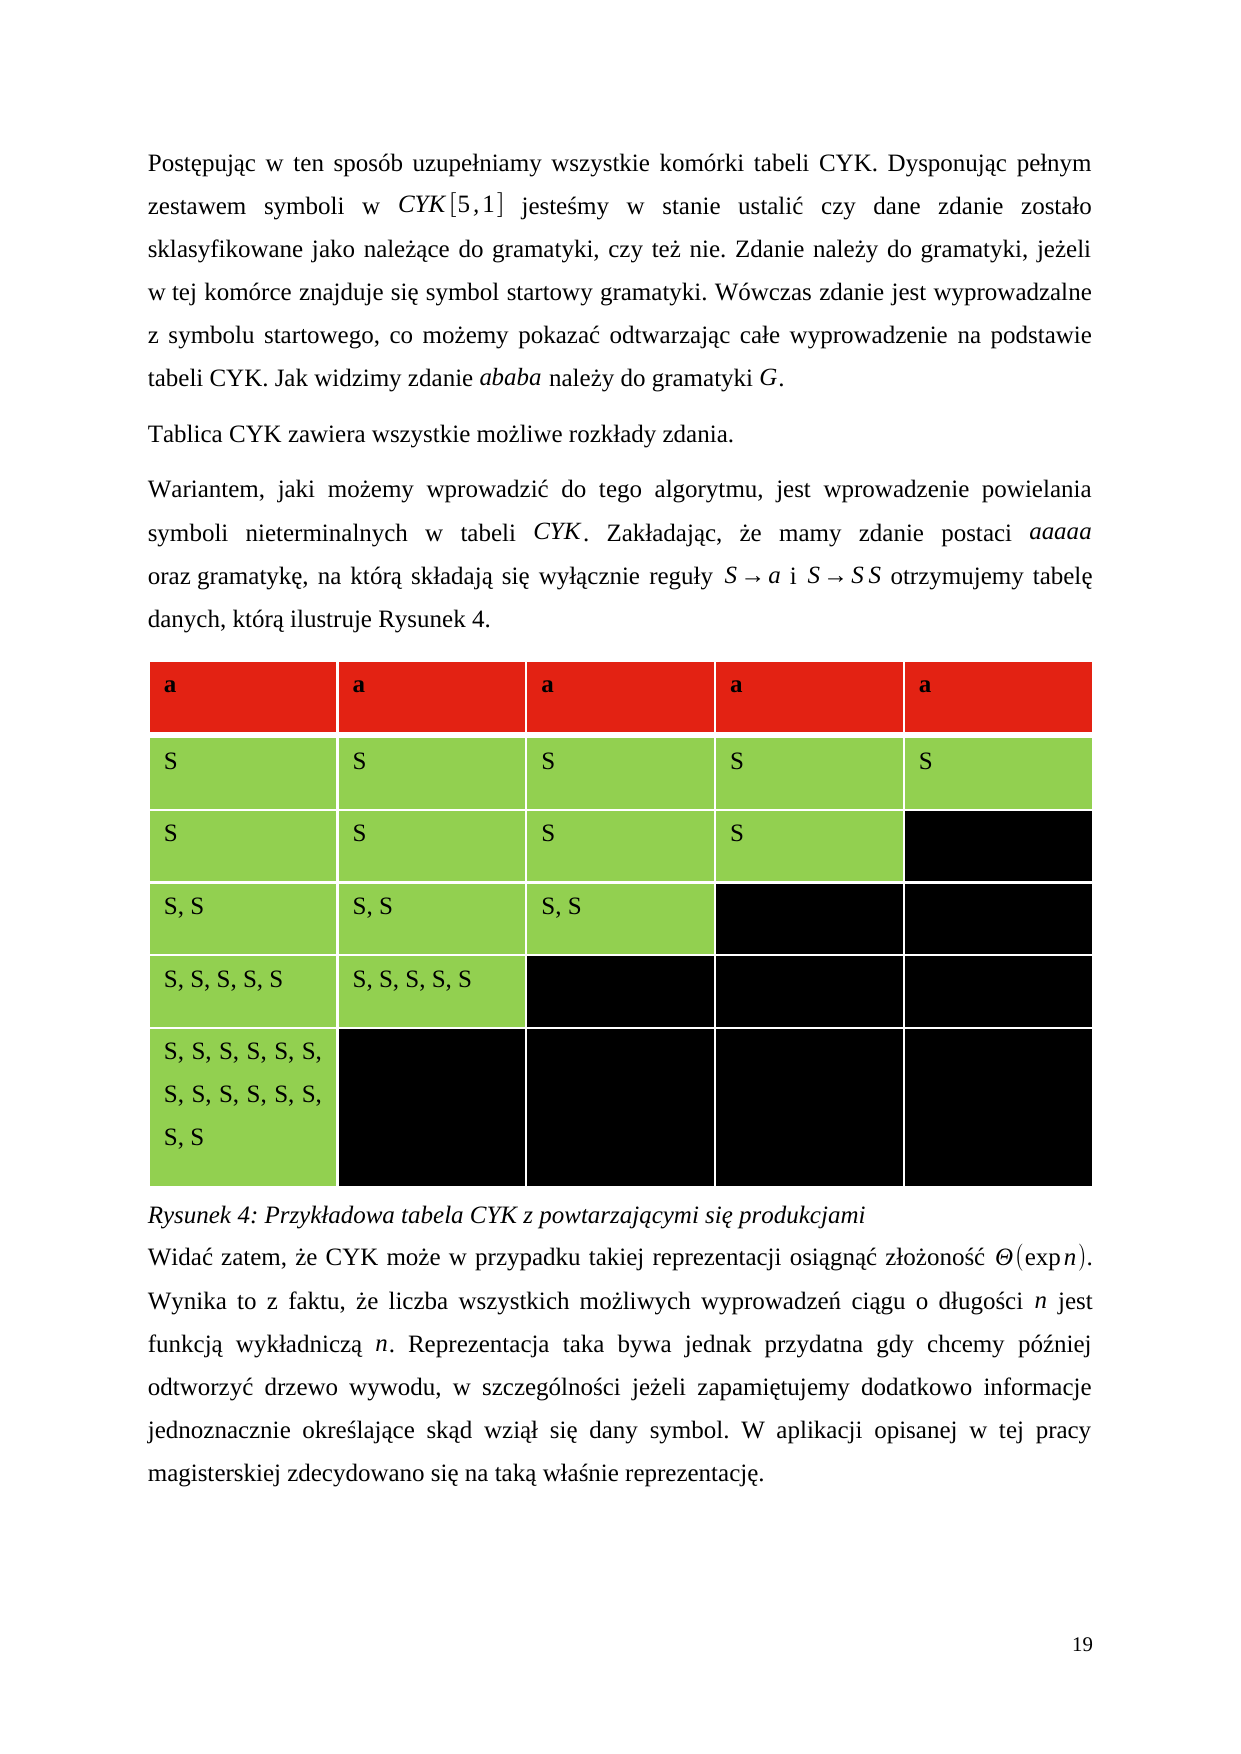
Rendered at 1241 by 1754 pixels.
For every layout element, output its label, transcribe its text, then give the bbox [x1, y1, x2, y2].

table_cell [716, 1029, 903, 1186]
table_cell S [339, 811, 525, 881]
table_cell S, S [527, 884, 714, 954]
table_cell S, S, S, S, S [150, 956, 336, 1027]
table_header a [150, 662, 336, 732]
table_header a [716, 662, 903, 732]
table_cell S, S, S, S, S, S, S, S, S, S, S, S, S, S [150, 1029, 336, 1186]
table_cell S [527, 738, 714, 809]
table_cell S [150, 738, 336, 809]
text Postępując w ten sposób uzupełniamy wszystkie komórki tabeli CYK. Dysponując pełnym zestawem symboli w jesteśmy w stanie ustalić czy dane zdanie zostało sklasyfikowane jako należące do gramatyki, czy też nie. Zdanie należy do gramatyki, jeżeli w tej komórce znajduje się symbol startowy gramatyki. Wówczas zdanie jest wyprowadzalne z symbolu startowego, co możemy pokazać odtwarzając całe wyprowadzenie na podstawie tabeli CYK. Jak widzimy zdanie należy do gramatyki . [148, 148, 1093, 392]
table_cell S [905, 738, 1092, 809]
table_cell S, S [150, 884, 336, 954]
table_cell [905, 1029, 1092, 1186]
table_cell S [339, 738, 525, 809]
table_header a [527, 662, 714, 732]
text Tablica CYK zawiera wszystkie możliwe rozkłady zdania. [148, 419, 1093, 448]
table_cell [905, 956, 1092, 1027]
table_cell [527, 1029, 714, 1186]
text Wariantem, jaki możemy wprowadzić do tego algorytmu, jest wprowadzenie powielania symboli nieterminalnych w tabeli . Zakładając, że mamy zdanie postaci oraz gramatykę, na którą składają się wyłącznie reguły i otrzymujemy tabelę danych, którą ilustruje Rysunek 4. [148, 474, 1093, 633]
table_cell [905, 884, 1092, 954]
text Widać zatem, że CYK może w przypadku takiej reprezentacji osiągnąć złożoność . Wynika to z faktu, że liczba wszystkich możliwych wyprowadzeń ciągu o długości jest funkcją wykładniczą . Reprezentacja taka bywa jednak przydatna gdy chcemy później odtworzyć drzewo wywodu, w szczególności jeżeli zapamiętujemy dodatkowo informacje jednoznacznie określające skąd wziął się dany symbol. W aplikacji opisanej w tej pracy magisterskiej zdecydowano się na taką właśnie reprezentację. [148, 1241, 1093, 1487]
table_header a [905, 662, 1092, 732]
table_cell S, S, S, S, S [339, 956, 525, 1027]
text Rysunek 4: Przykładowa tabela CYK z powtarzającymi się produkcjami [148, 1200, 1093, 1229]
table_header a [339, 662, 525, 732]
table_cell S [716, 738, 903, 809]
table_cell [716, 884, 903, 954]
table_cell [339, 1029, 525, 1186]
table_cell S [150, 811, 336, 881]
table_cell S [527, 811, 714, 881]
table_cell S, S [339, 884, 525, 954]
table_cell [527, 956, 714, 1027]
table_cell [905, 811, 1092, 881]
table_cell S [716, 811, 903, 881]
table_cell [716, 956, 903, 1027]
